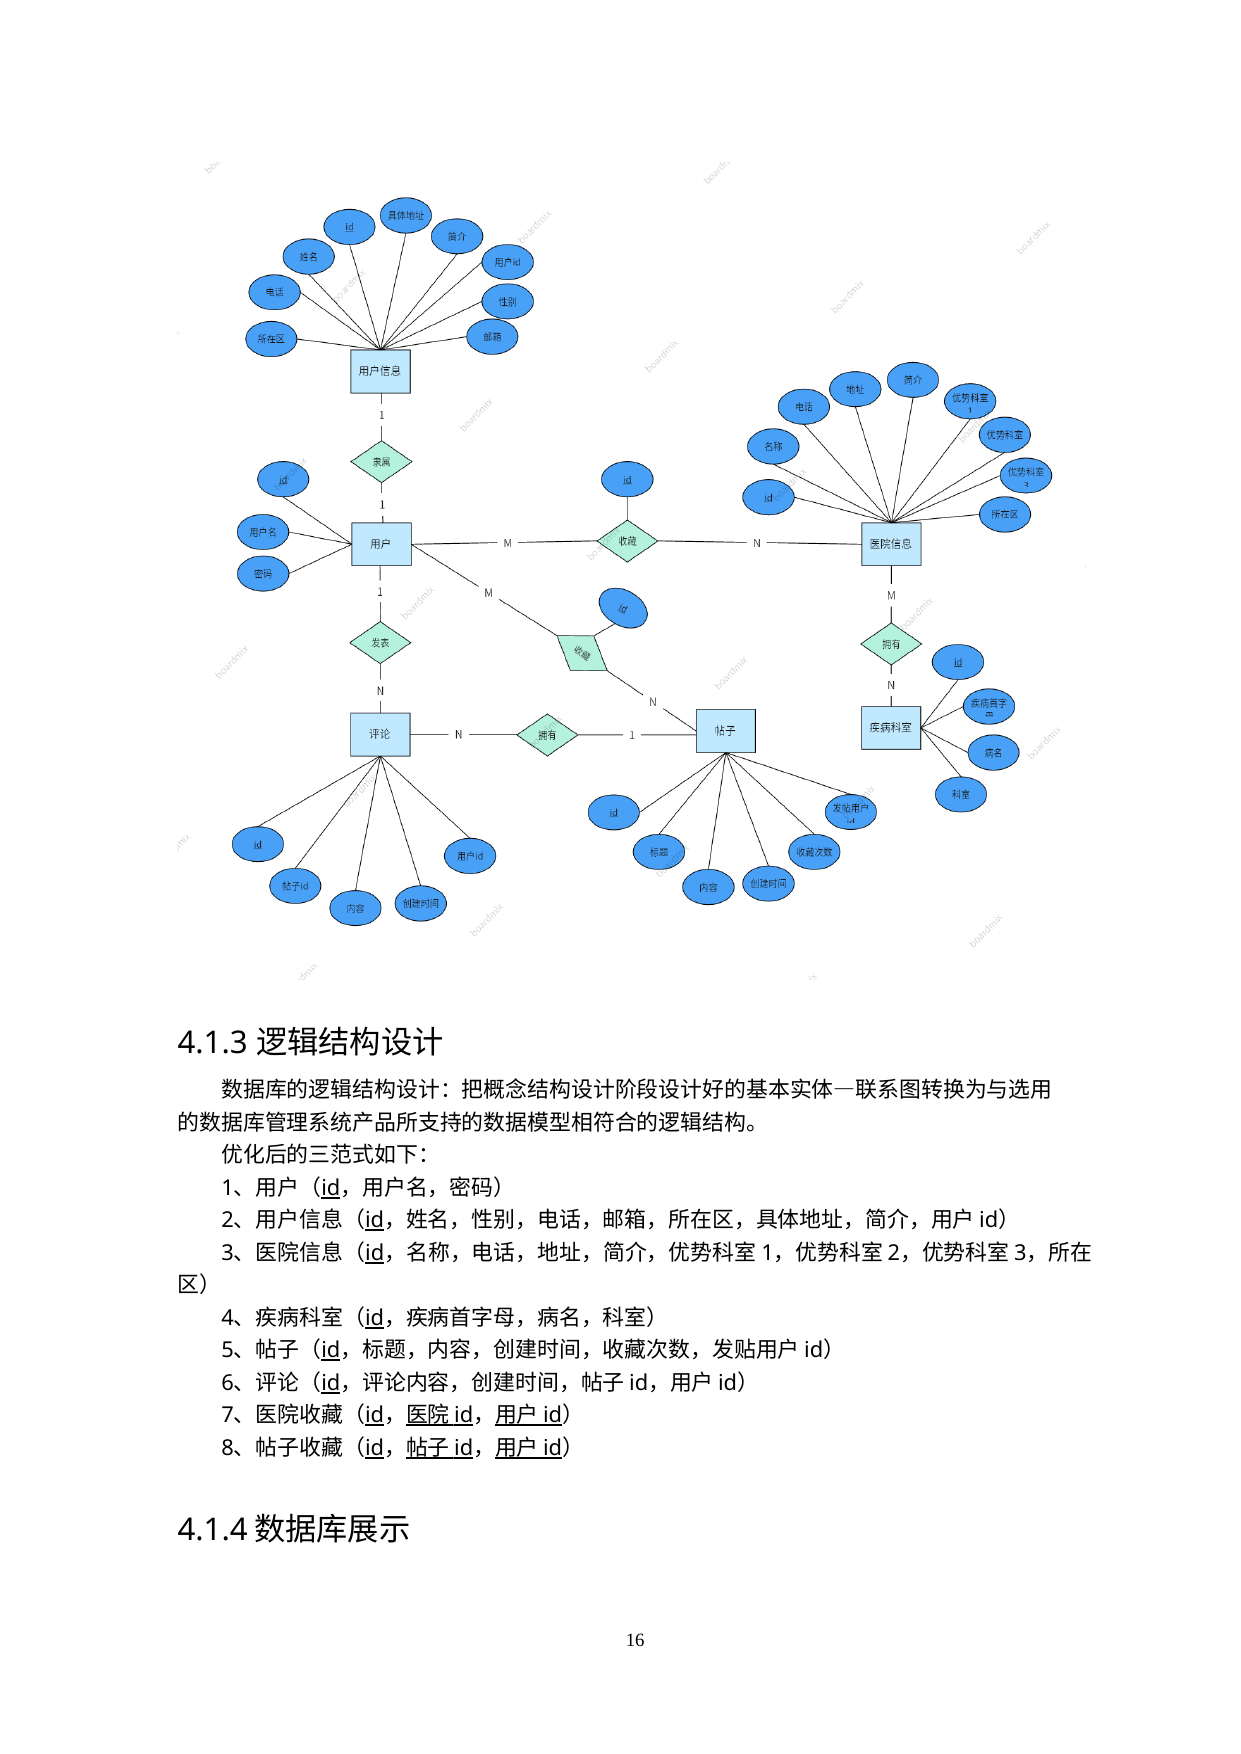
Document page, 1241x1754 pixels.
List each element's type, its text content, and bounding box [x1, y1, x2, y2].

text 数据库的逻辑结构设计：把概念结构设计阶段设计好的基本实体—联系图转换为与选用 [177, 1072, 1092, 1104]
text 5、帖子（id，标题，内容，创建时间，收藏次数，发贴用户id） [177, 1332, 1092, 1364]
picture [177, 162, 1087, 980]
text 4、疾病科室（id，疾病首字母，病名，科室） [177, 1299, 1092, 1332]
text 的数据库管理系统产品所支持的数据模型相符合的逻辑结构。 [177, 1104, 1092, 1137]
list 用户信息（id，姓名，性别，电话，邮箱，所在区，具体地址，简介，用户id） [177, 1202, 1092, 1234]
list 用户（id，用户名，密码） [177, 1169, 1092, 1202]
text 6、评论（id，评论内容，创建时间，帖子id，用户id） [177, 1364, 1092, 1397]
text 4.1.4数据库展示 [177, 1494, 1092, 1559]
text 4.1.3 逻辑结构设计 [177, 1007, 1092, 1072]
text 8、帖子收藏（id，帖子id，用户id） [177, 1429, 1092, 1462]
text 优化后的三范式如下： [177, 1137, 1092, 1169]
text 7、医院收藏（id，医院id，用户id） [177, 1397, 1092, 1429]
text 3、医院信息（id，名称，电话，地址，简介，优势科室1，优势科室2，优势科室3，所在区） [177, 1234, 1092, 1299]
